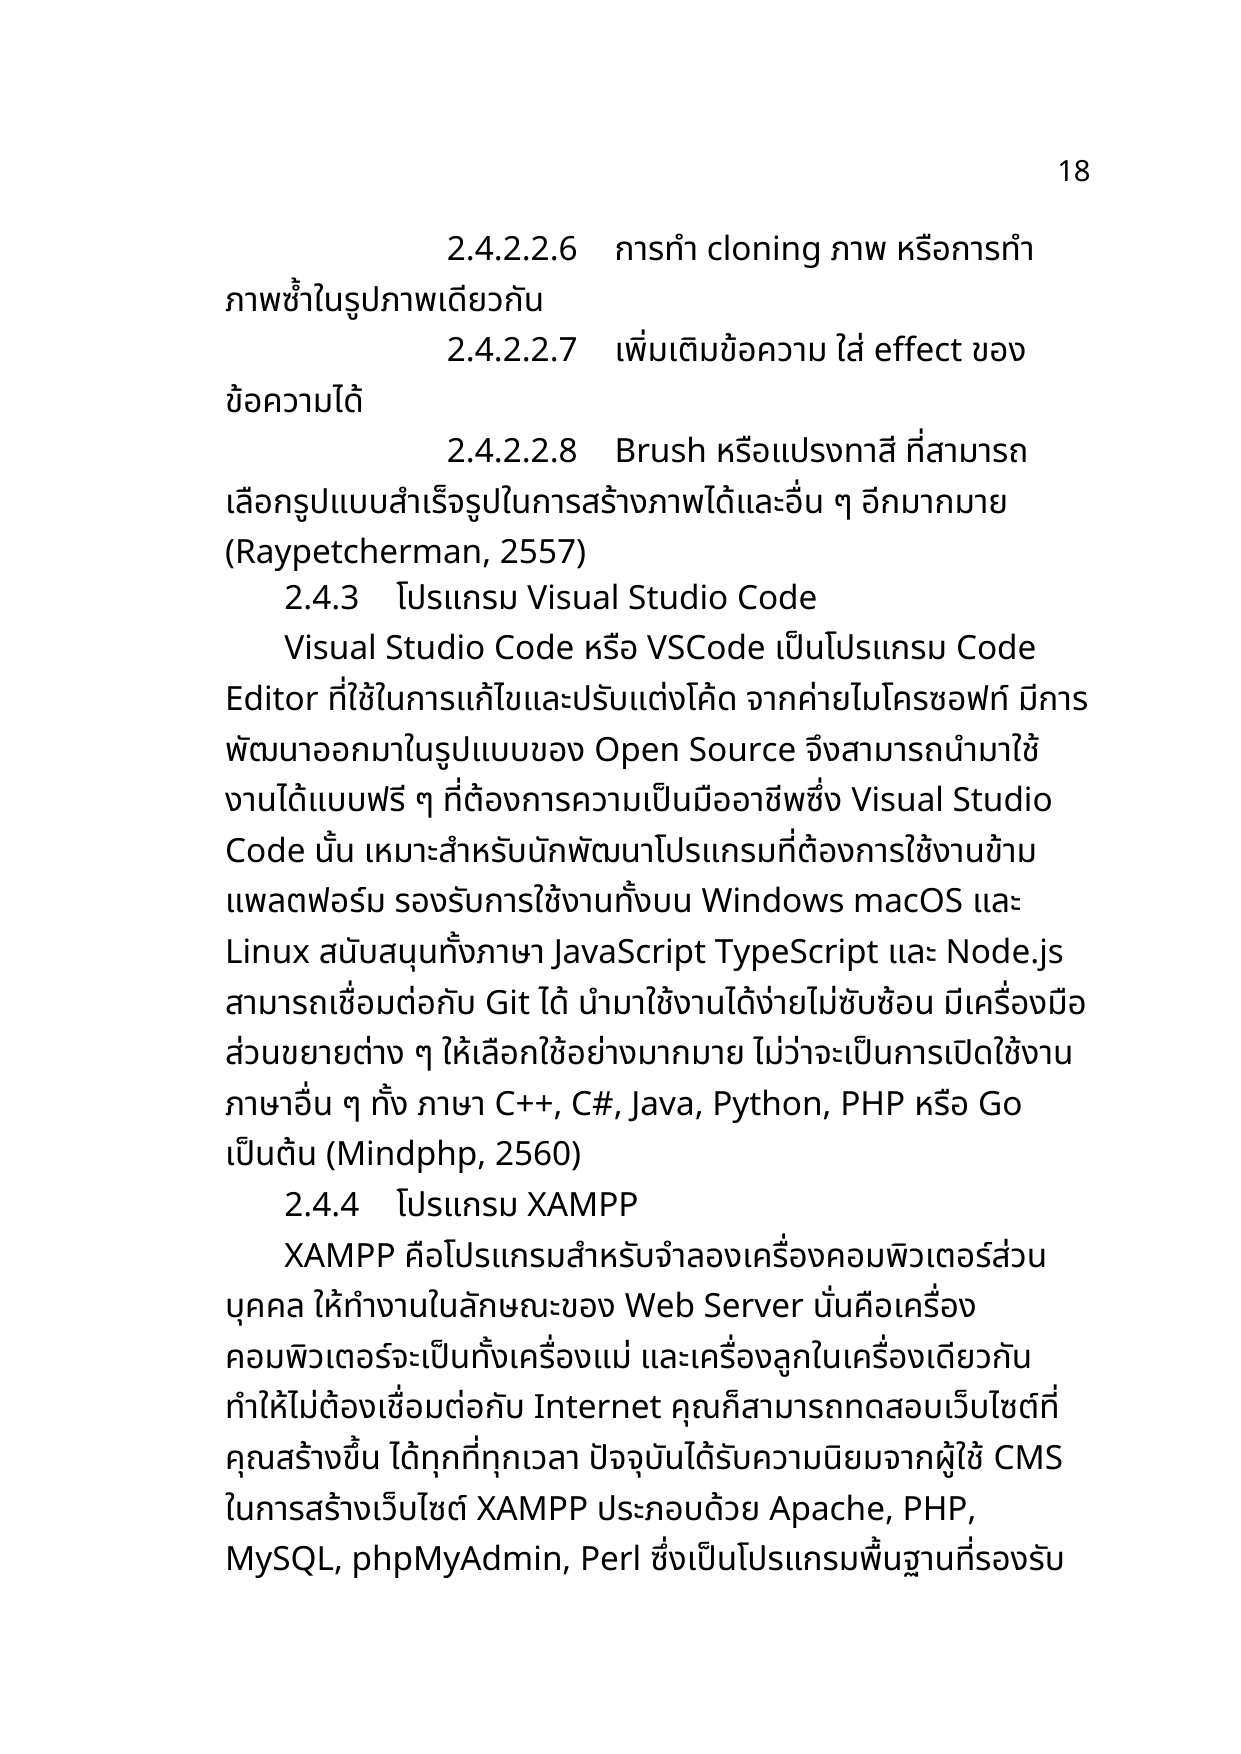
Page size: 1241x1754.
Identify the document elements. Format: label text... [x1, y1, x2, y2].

text 2.4.2.2.6**การทำ cloning ภาพ หรือการทำภาพซ้ำในรูปภาพเดียวกัน [225, 225, 1090, 326]
text Visual Studio Code หรือ VSCode เป็นโปรแกรม Code Editor ที่ใช้ในการแก้ไขและปรับแต่งโค้ด จากค่ายไมโครซอฟท์ มีการพัฒนาออกมาในรูปแบบของ Open Source จึงสามารถนำมาใช้งานได้แบบฟรี ๆ ที่ต้องการความเป็นมืออาชีพซึ่ง Visual Studio Code นั้น เหมาะสำหรับนักพัฒนาโปรแกรมที่ต้องการใช้งานข้ามแพลตฟอร์ม รองรับการใช้งานทั้งบน Windows macOS และ Linux สนับสนุนทั้งภาษา JavaScript TypeScript และ Node.js สามารถเชื่อมต่อกับ Git ได้ นำมาใช้งานได้ง่ายไม่ซับซ้อน มีเครื่องมือส่วนขยายต่าง ๆ ให้เลือกใช้อย่างมากมาย ไม่ว่าจะเป็นการเปิดใช้งานภาษาอื่น ๆ ทั้ง ภาษา C++, C#, Java, Python, PHP หรือ Go เป็นต้น (Mindphp, 2560) [225, 624, 1090, 1181]
text 2.4.4**โปรแกรม XAMPP [225, 1181, 1090, 1231]
text 2.4.2.2.8**Brush หรือแปรงทาสี ที่สามารถเลือกรูปแบบสำเร็จรูปในการสร้างภาพได้และอื่น ๆ อีกมากมาย (Raypetcherman, 2557) [225, 427, 1090, 573]
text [225, 1231, 1090, 1586]
text 2.4.2.2.7**เพิ่มเติมข้อความ ใส่ effect ของข้อความได้ [225, 326, 1090, 427]
text 2.4.3**โปรแกรม Visual Studio Code [225, 573, 1090, 624]
